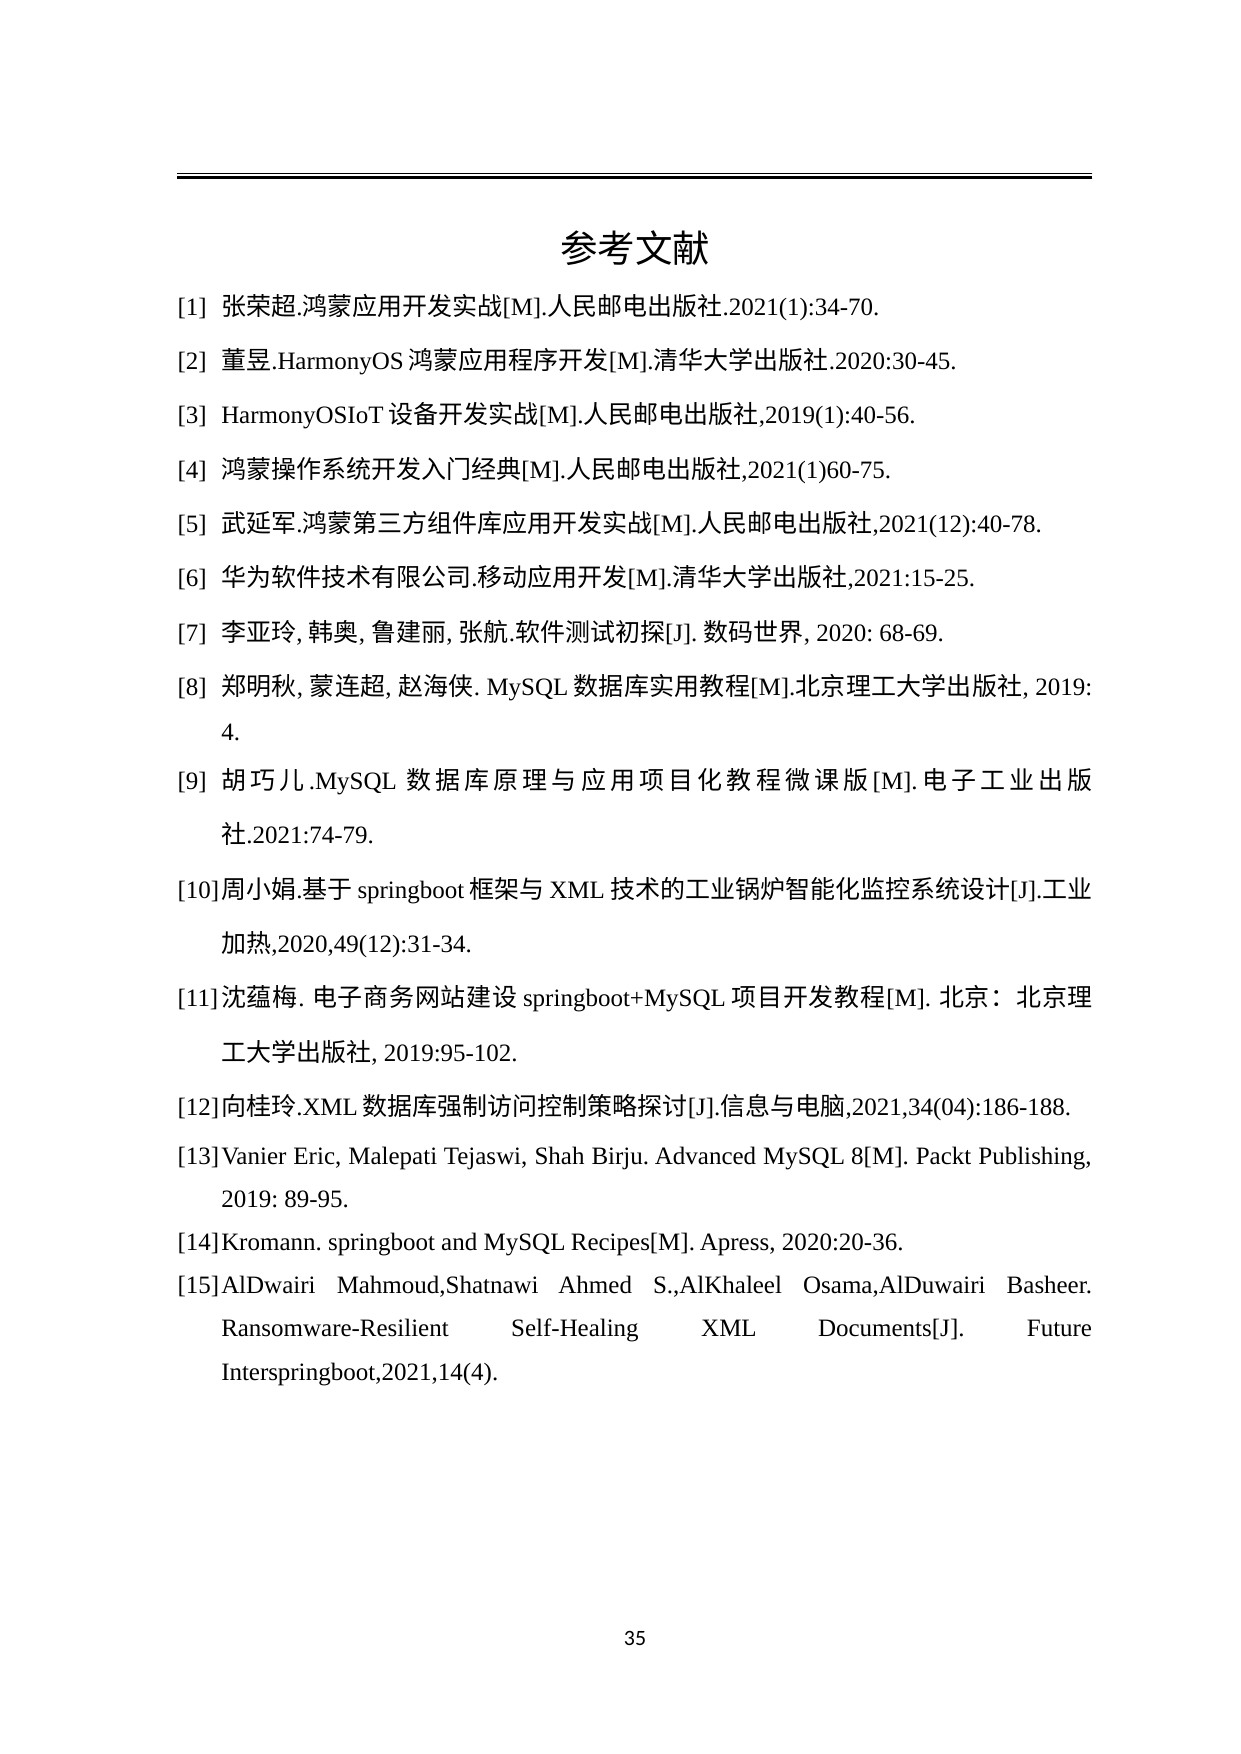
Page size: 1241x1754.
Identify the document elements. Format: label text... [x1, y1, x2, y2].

list 鸿蒙操作系统开发入门经典[M].人民邮电出版社,2021(1)60-75. [177, 449, 1092, 485]
list 李亚玲, 韩奥, 鲁建丽, 张航.软件测试初探[J]. 数码世界, 2020: 68-69. [177, 612, 1092, 648]
list 周小娟.基于springboot框架与XML技术的工业锅炉智能化监控系统设计[J].工业加热,2020,49(12):31-34. [177, 869, 1092, 960]
list 向桂玲.XML数据库强制访问控制策略探讨[J].信息与电脑,2021,34(04):186-188. [177, 1087, 1092, 1123]
list Vanier Eric, Malepati Tejaswi, Shah Birju. Advanced MySQL 8[M]. Packt Publishing, 2019: 89-95. [177, 1141, 1092, 1213]
list 郑明秋, 蒙连超, 赵海侠. MySQL数据库实用教程[M].北京理工大学出版社, 2019: 4. [177, 667, 1092, 746]
list Kromann. springboot and MySQL Recipes[M]. Apress, 2020:20-36. [177, 1227, 1092, 1256]
list 沈蕴梅. 电子商务网站建设springboot+MySQL项目开发教程[M]. 北京：北京理工大学出版社, 2019:95-102. [177, 978, 1092, 1068]
list HarmonyOSIoT设备开发实战[M].人民邮电出版社,2019(1):40-56. [177, 395, 1092, 431]
list 华为软件技术有限公司.移动应用开发[M].清华大学出版社,2021:15-25. [177, 558, 1092, 594]
text 参考文献 [177, 219, 1092, 273]
list 张荣超.鸿蒙应用开发实战[M].人民邮电出版社.2021(1):34-70. [177, 286, 1092, 322]
list 武延军.鸿蒙第三方组件库应用开发实战[M].人民邮电出版社,2021(12):40-78. [177, 503, 1092, 540]
list 胡巧儿.MySQL数据库原理与应用项目化教程微课版[M].电子工业出版社.2021:74-79. [177, 760, 1092, 851]
list 董昱.HarmonyOS鸿蒙应用程序开发[M].清华大学出版社.2020:30-45. [177, 340, 1092, 377]
list AlDwairi Mahmoud,Shatnawi Ahmed S.,AlKhaleel Osama,AlDuwairi Basheer. Ransomware-Resilient Self-Healing XML Documents[J]. Future Interspringboot,2021,14(4). [177, 1270, 1092, 1385]
